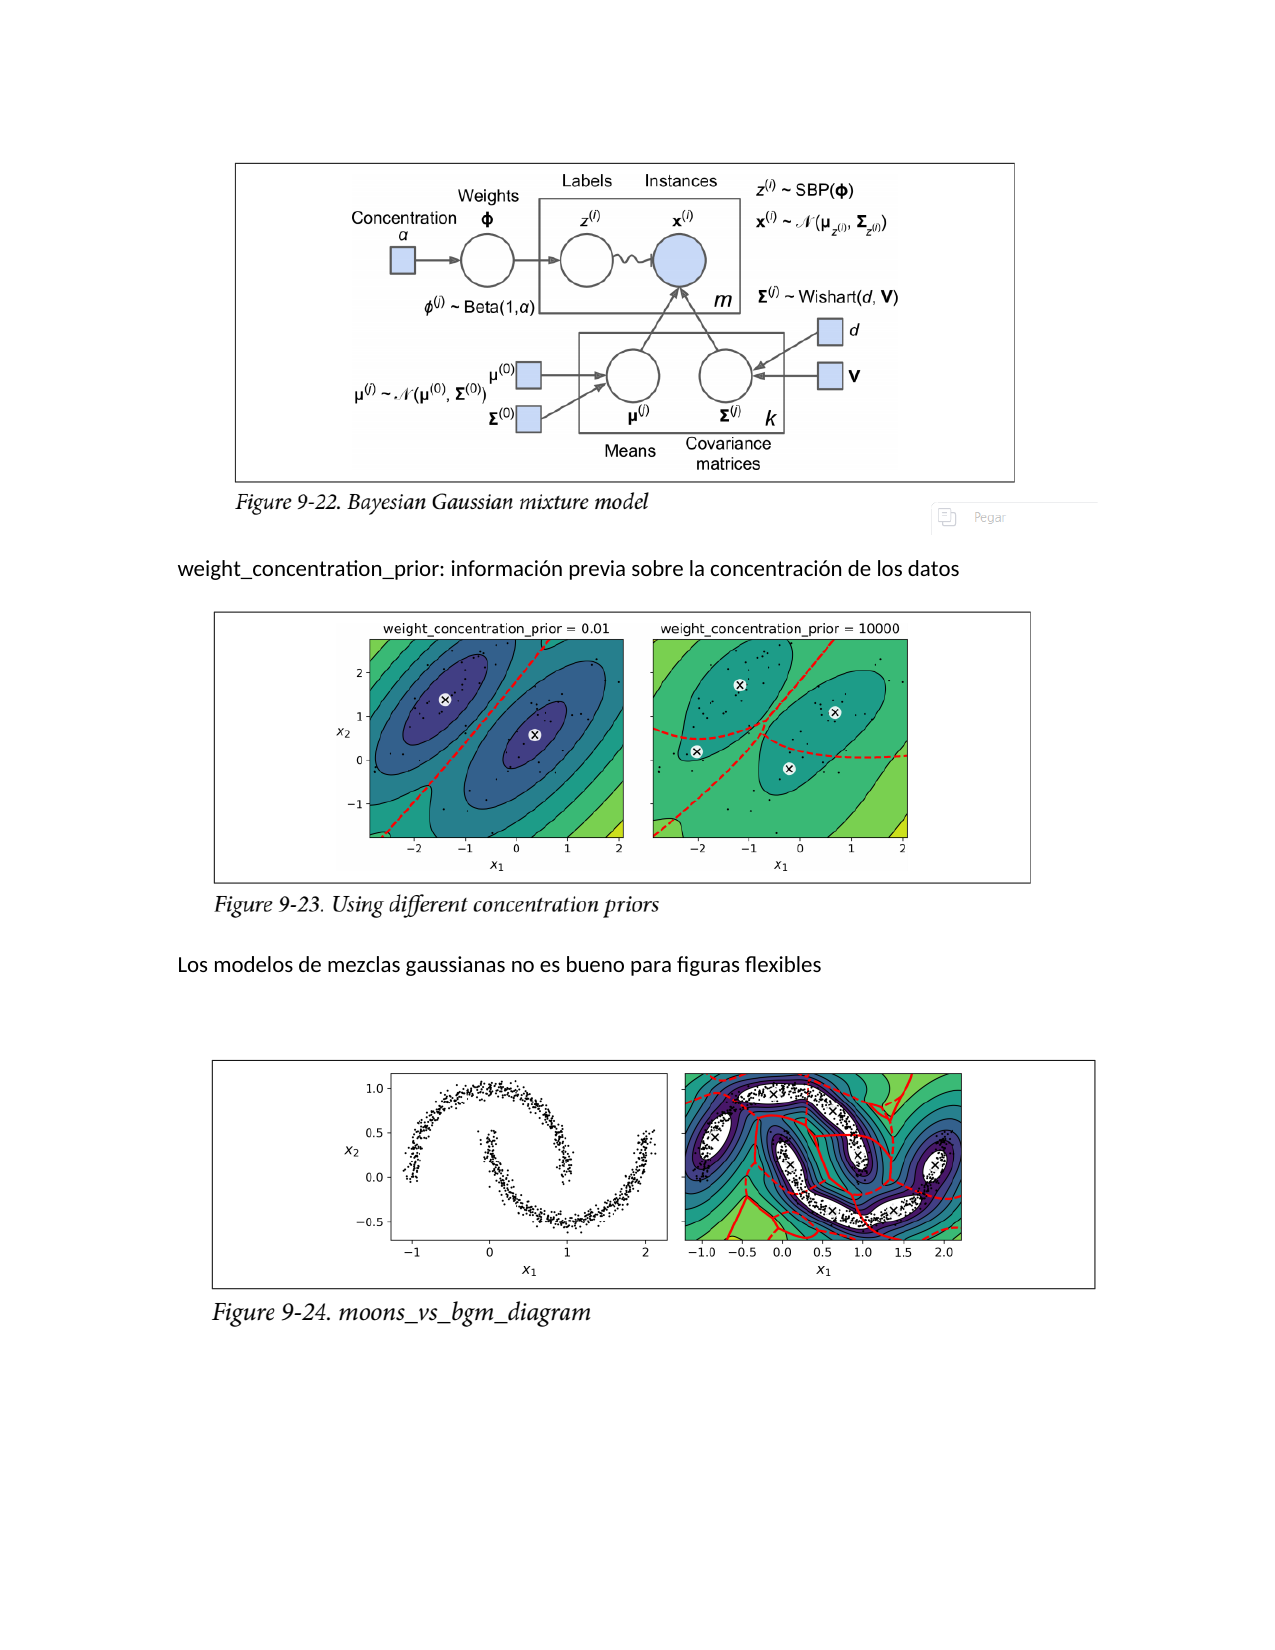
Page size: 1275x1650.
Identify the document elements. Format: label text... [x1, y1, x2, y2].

picture [177, 600, 1098, 932]
picture [177, 147, 1098, 535]
picture [177, 1043, 1098, 1340]
text weight_concentration_prior: información previa sobre la concentración de los datos [177, 554, 1098, 582]
text Los modelos de mezclas gaussianas no es bueno para figuras flexibles [177, 950, 1098, 978]
